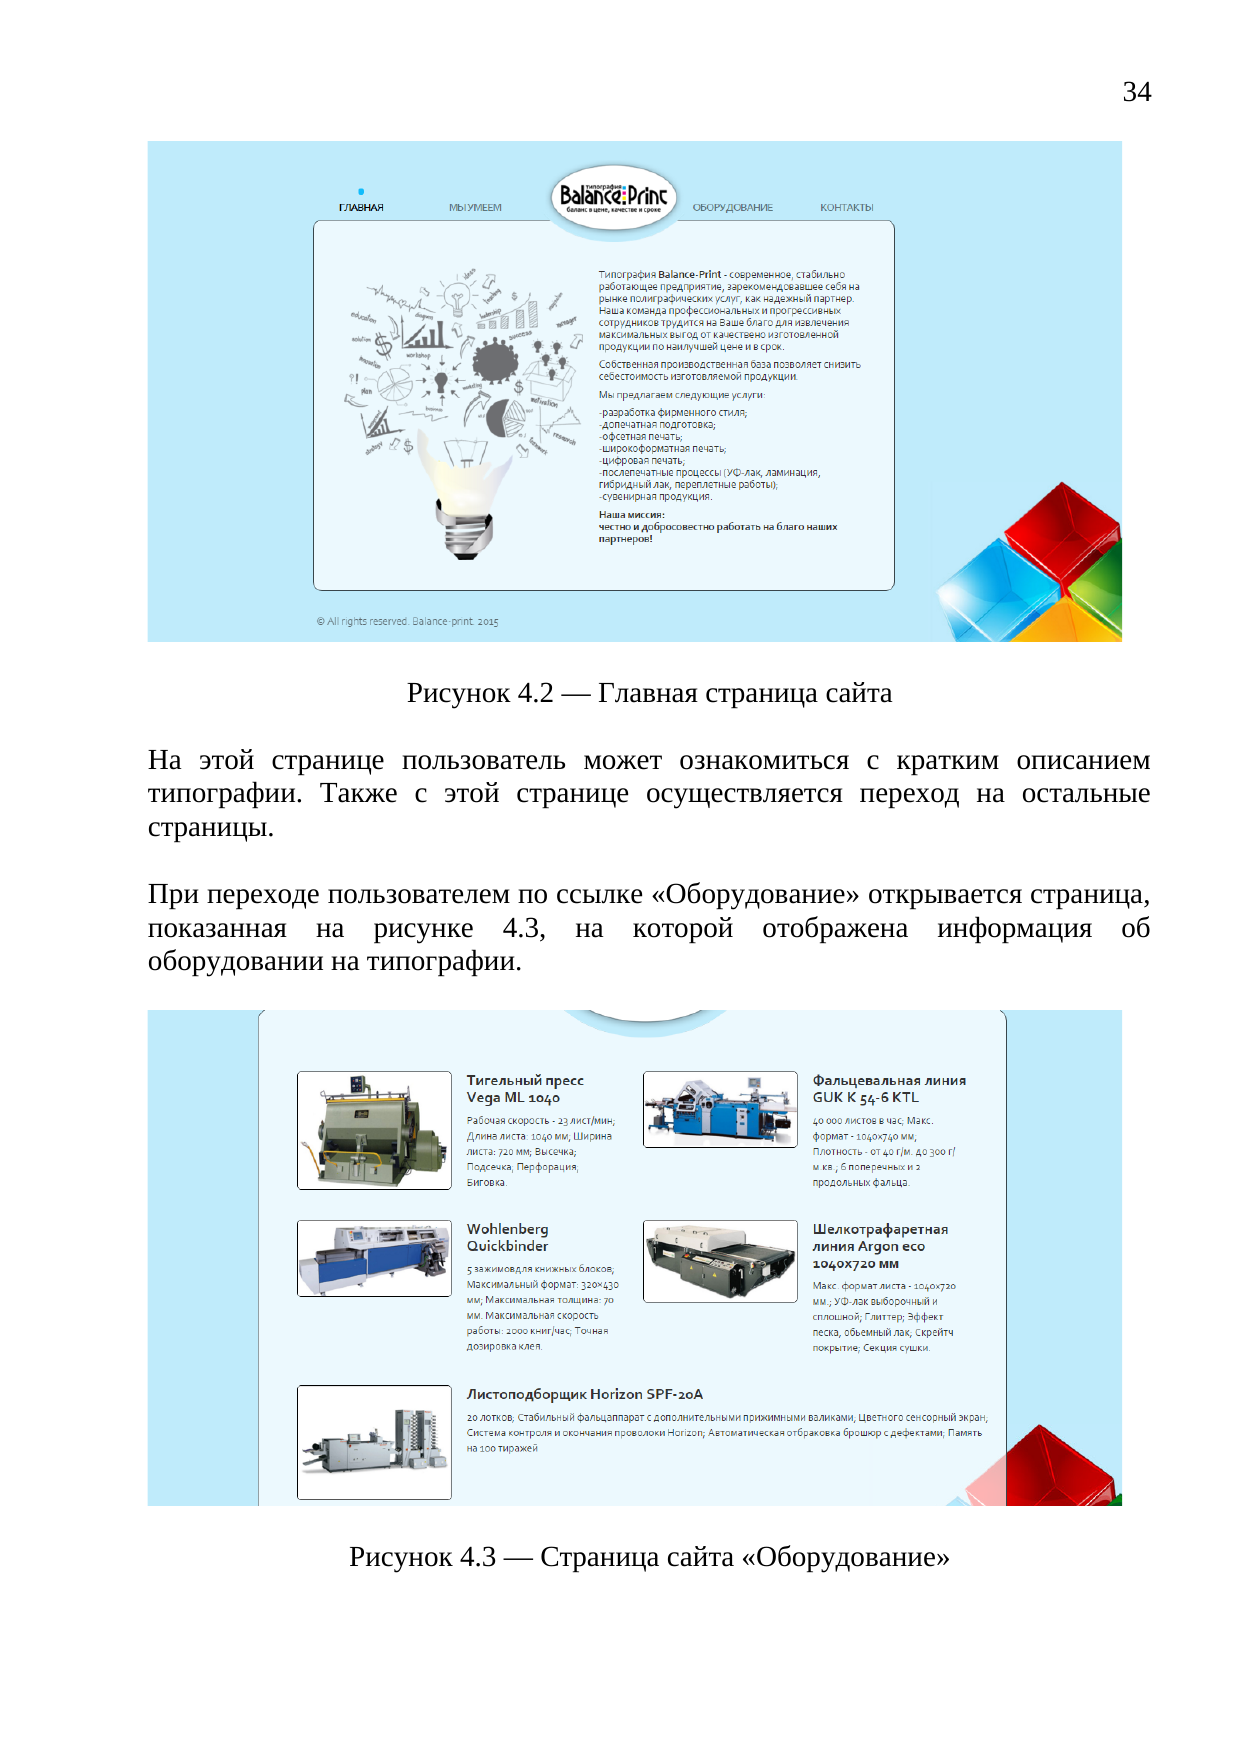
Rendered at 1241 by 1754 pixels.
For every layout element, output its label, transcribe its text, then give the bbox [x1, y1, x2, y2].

picture [147, 141, 1123, 642]
text Рисунок 4.2 — Главная страница сайта [148, 675, 1152, 708]
text На этой странице пользователь может ознакомиться с кратким описанием типографии. Также с этой странице осуществляется переход на остальные страницы. [148, 742, 1152, 843]
picture [147, 1010, 1123, 1506]
text При переходе пользователем по ссылке «Оборудование» открывается страница, показанная на рисунке 4.3, на которой отображена информация об оборудовании на типографии. [148, 876, 1152, 977]
text Рисунок 4.3 — Страница сайта «Оборудование» [148, 1539, 1152, 1572]
